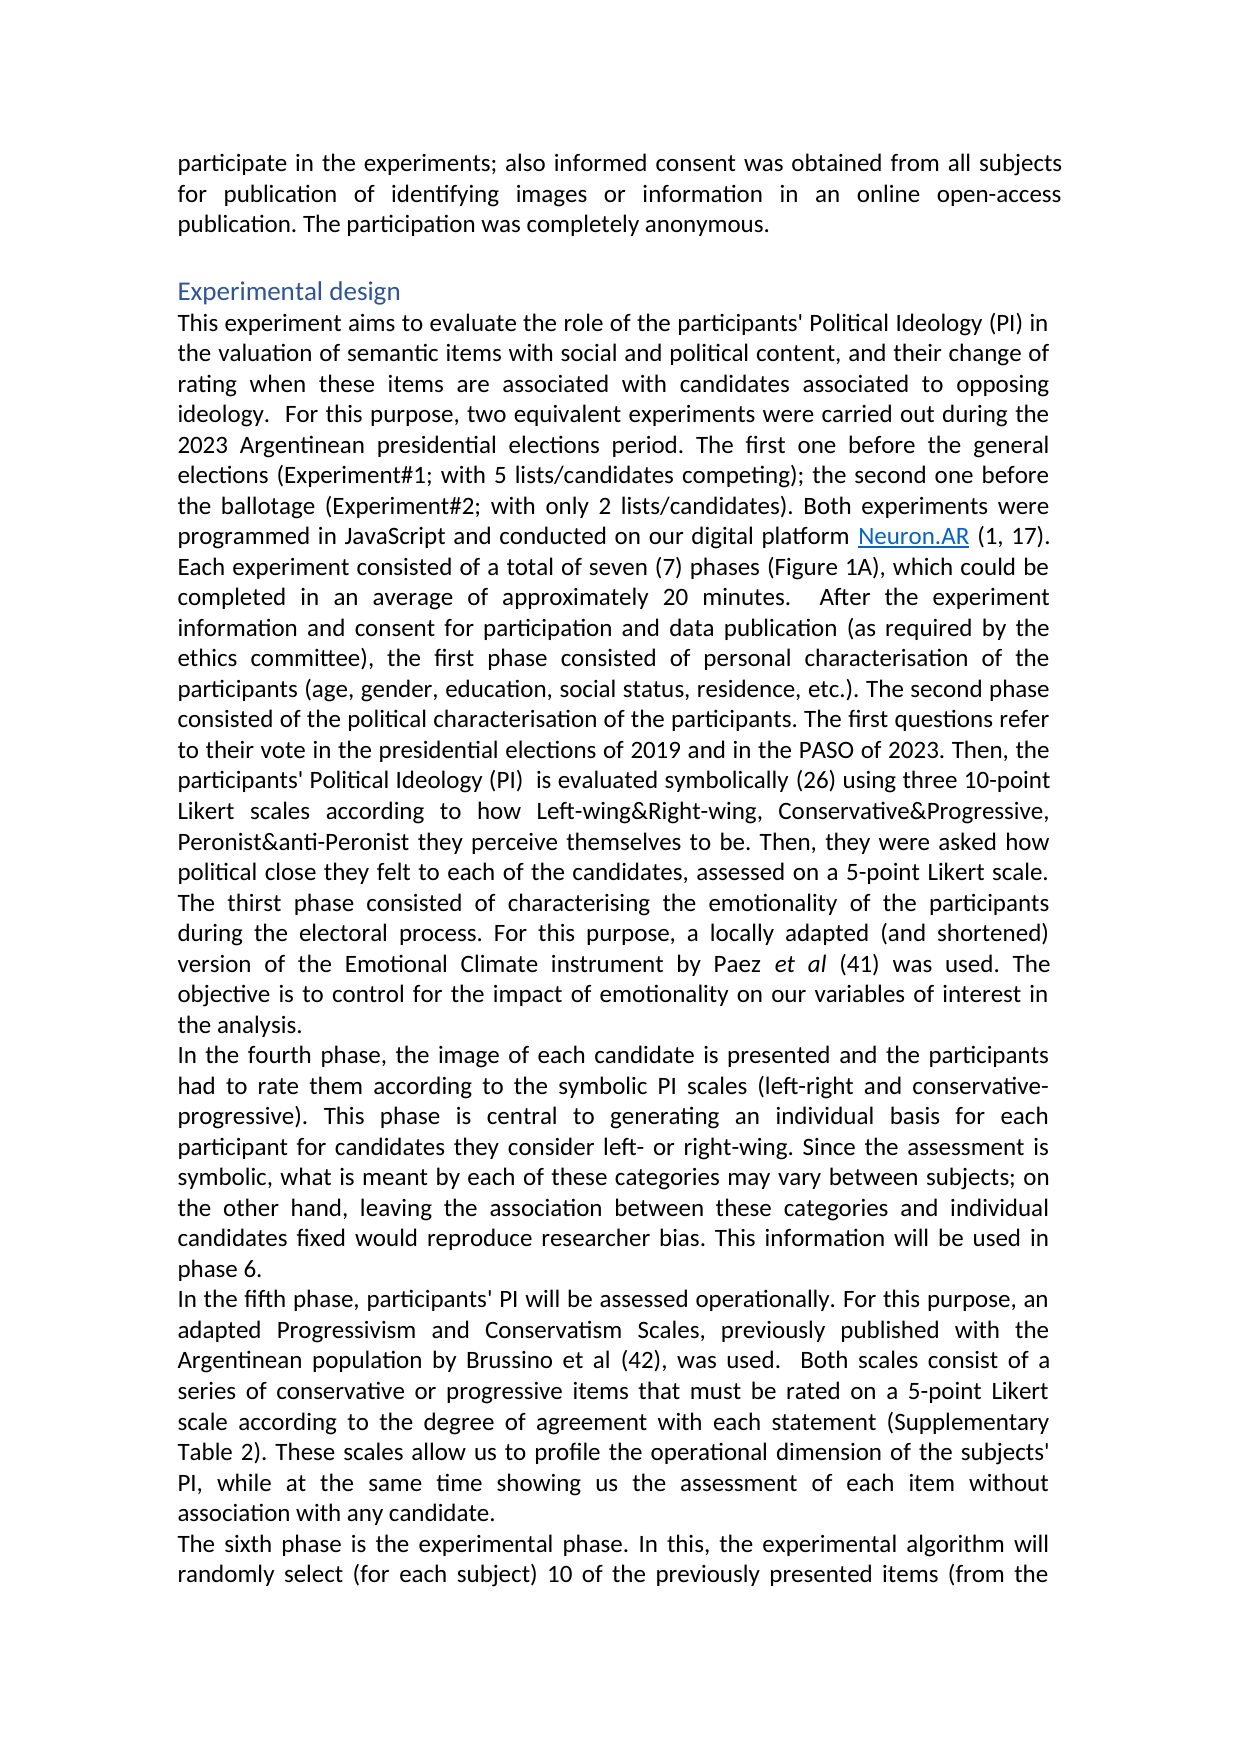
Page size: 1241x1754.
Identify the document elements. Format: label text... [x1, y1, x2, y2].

subtitle Experimental design [177, 274, 1063, 307]
text This experiment aims to evaluate the role of the participants' Political Ideology (PI) in the valuation of semantic items with social and political content, and their change of rating when these items are associated with candidates associated to opposing ideology. For this purpose, two equivalent experiments were carried out during the 2023 Argentinean presidential elections period. The first one before the general elections (Experiment#1; with 5 lists/candidates competing); the second one before the ballotage (Experiment#2; with only 2 lists/candidates). Both experiments were programmed in JavaScript and conducted on our digital platform Neuron.AR (1, 17). Each experiment consisted of a total of seven (7) phases (Figure 1A), which could be completed in an average of approximately 20 minutes. After the experiment information and consent for participation and data publication (as required by the ethics committee), the first phase consisted of personal characterisation of the participants (age, gender, education, social status, residence, etc.). The second phase consisted of the political characterisation of the participants. The first questions refer to their vote in the presidential elections of 2019 and in the PASO of 2023. Then, the participants' Political Ideology (PI) is evaluated symbolically (26) using three 10-point Likert scales according to how Left-wing&Right-wing, Conservative&Progressive, Peronist&anti-Peronist they perceive themselves to be. Then, they were asked how political close they felt to each of the candidates, assessed on a 5-point Likert scale. The thirst phase consisted of characterising the emotionality of the participants during the electoral process. For this purpose, a locally adapted (and shortened) version of the Emotional Climate instrument by Paez et al (41) was used. The objective is to control for the impact of emotionality on our variables of interest in the analysis. [177, 307, 1051, 1039]
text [177, 1528, 1051, 1589]
text In the fifth phase, participants' PI will be assessed operationally. For this purpose, an adapted Progressivism and Conservatism Scales, previously published with the Argentinean population by Brussino et al (42), was used. Both scales consist of a series of conservative or progressive items that must be rated on a 5-point Likert scale according to the degree of agreement with each statement (Supplementary Table 2). These scales allow us to profile the operational dimension of the subjects' PI, while at the same time showing us the assessment of each item without association with any candidate. [177, 1283, 1051, 1528]
text In the fourth phase, the image of each candidate is presented and the participants had to rate them according to the symbolic PI scales (left-right and conservative-progressive). This phase is central to generating an individual basis for each participant for candidates they consider left- or right-wing. Since the assessment is symbolic, what is meant by each of these categories may vary between subjects; on the other hand, leaving the association between these categories and individual candidates fixed would reproduce researcher bias. This information will be used in phase 6. [177, 1039, 1051, 1283]
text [177, 148, 1063, 239]
